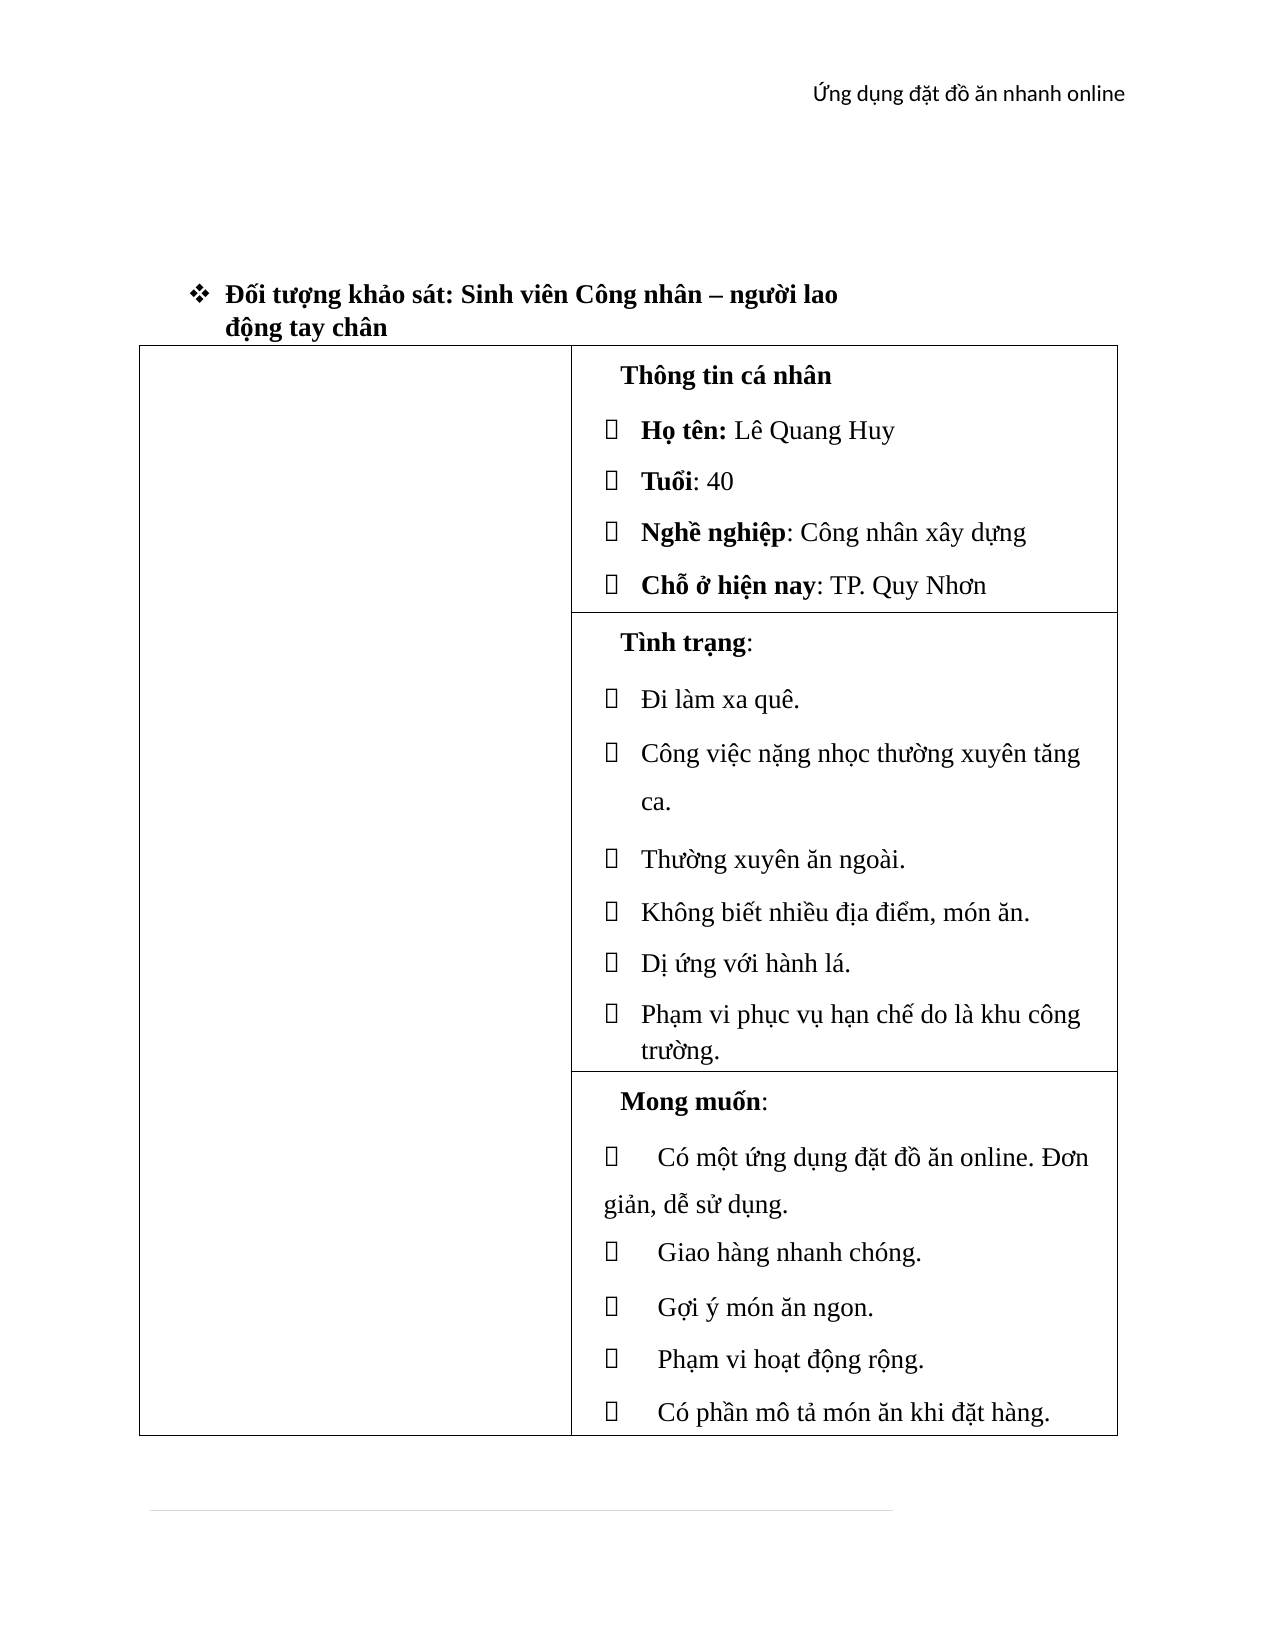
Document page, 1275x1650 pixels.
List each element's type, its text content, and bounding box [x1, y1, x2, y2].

table_header  Thông tin cá nhân Họ tên: Lê Quang Huy Tuổi: 40 Nghề nghiệp: Công nhân xây dựng Chỗ ở hiện nay: TP. Quy Nhơn [572, 346, 1117, 612]
table_cell  Tình trạng: Đi làm xa quê. Công việc nặng nhọc thường xuyên tăng ca. Thường xuyên ăn ngoài. Không biết nhiều địa điểm, món ăn. Dị ứng với hành lá. Phạm vi phục vụ hạn chế do là khu công trường. [572, 613, 1117, 1071]
table_cell  Mong muốn: Có một ứng dụng đặt đồ ăn online. Đơn giản, dễ sử dụng. Giao hàng nhanh chóng. Gợi ý món ăn ngon. Phạm vi hoạt động rộng. Có phần mô tả món ăn khi đặt hàng. [572, 1072, 1117, 1435]
list Đối tượng khảo sát: Sinh viên Công nhân – người lao động tay chân [187, 278, 893, 343]
table_header [140, 346, 571, 1435]
